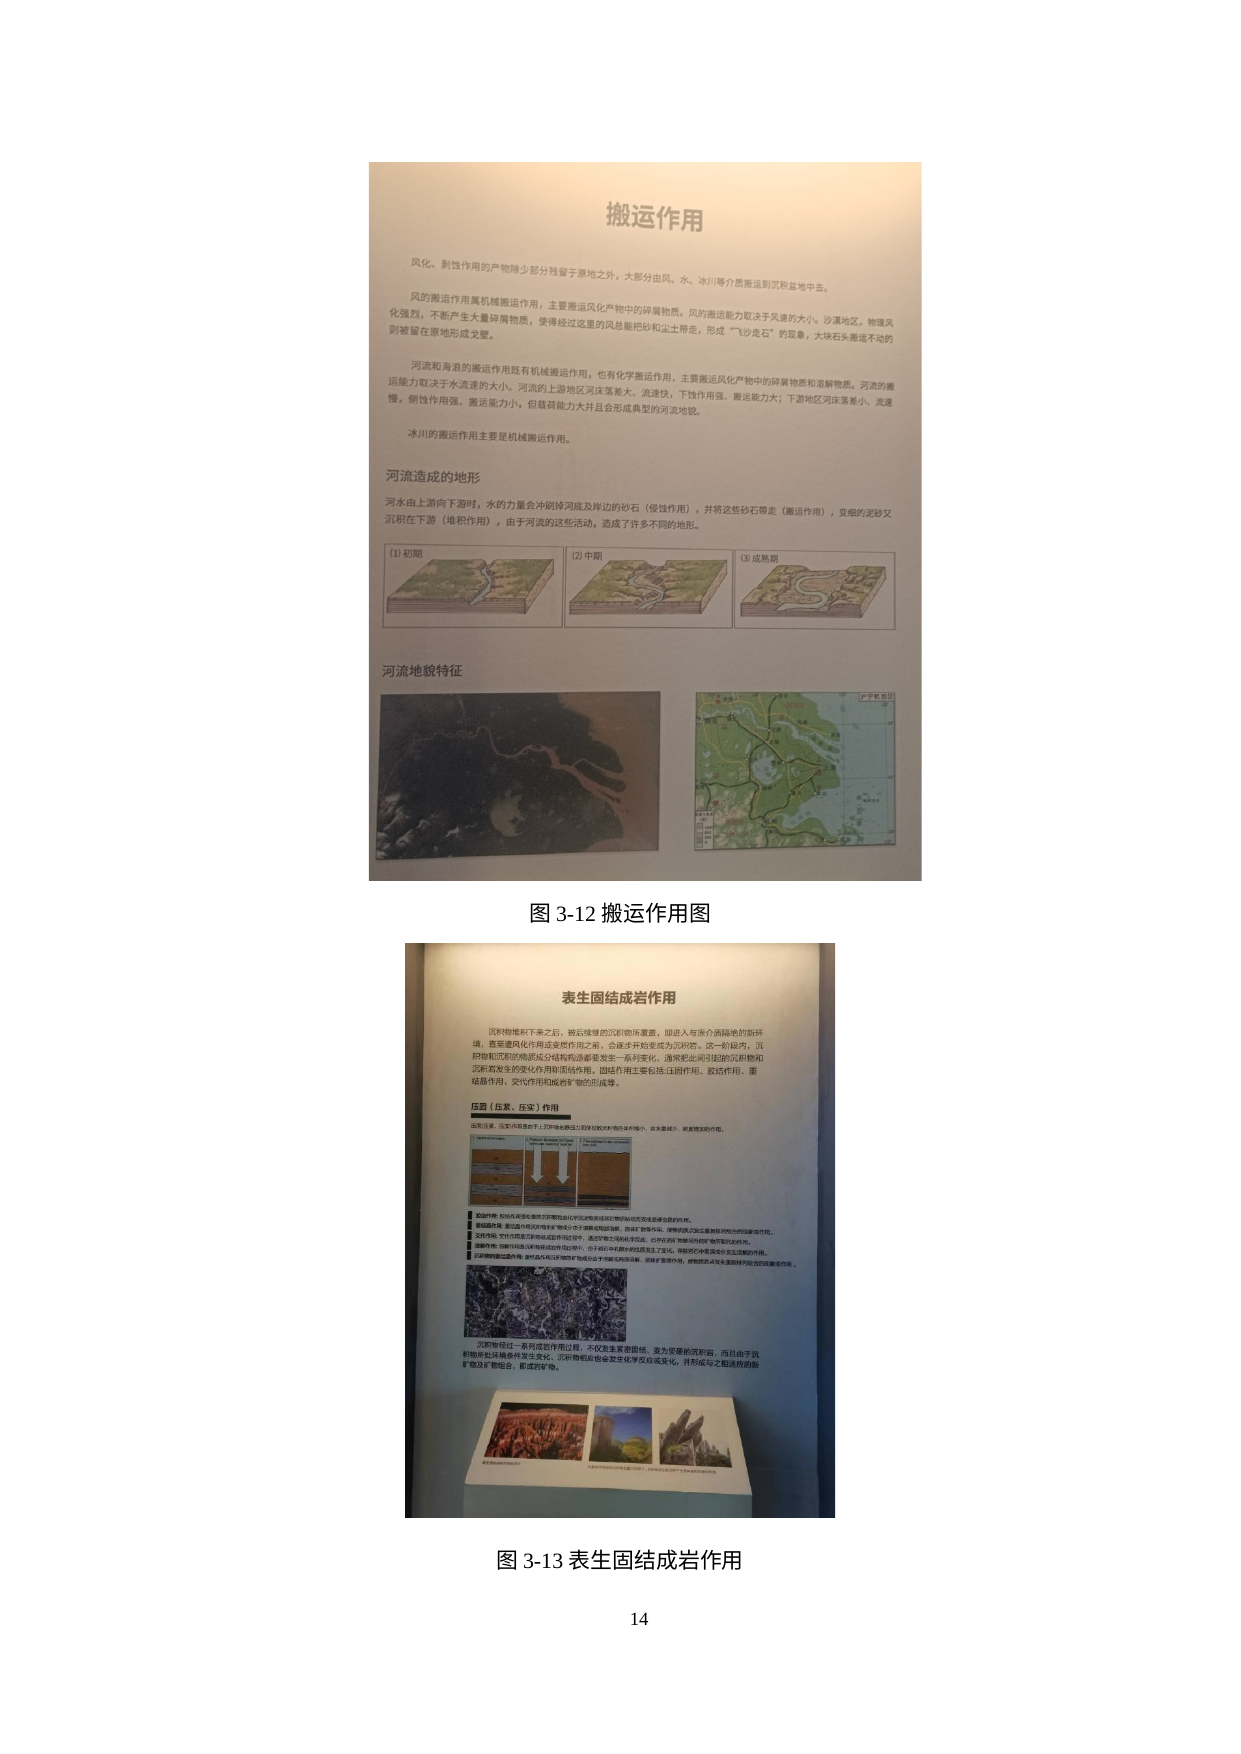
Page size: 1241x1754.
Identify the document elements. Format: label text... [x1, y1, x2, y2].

picture [405, 943, 836, 1518]
text 图3-13 表生固结成岩作用 [187, 1543, 1053, 1575]
text 图3-12 搬运作用图 [187, 895, 1053, 928]
picture [368, 162, 922, 881]
